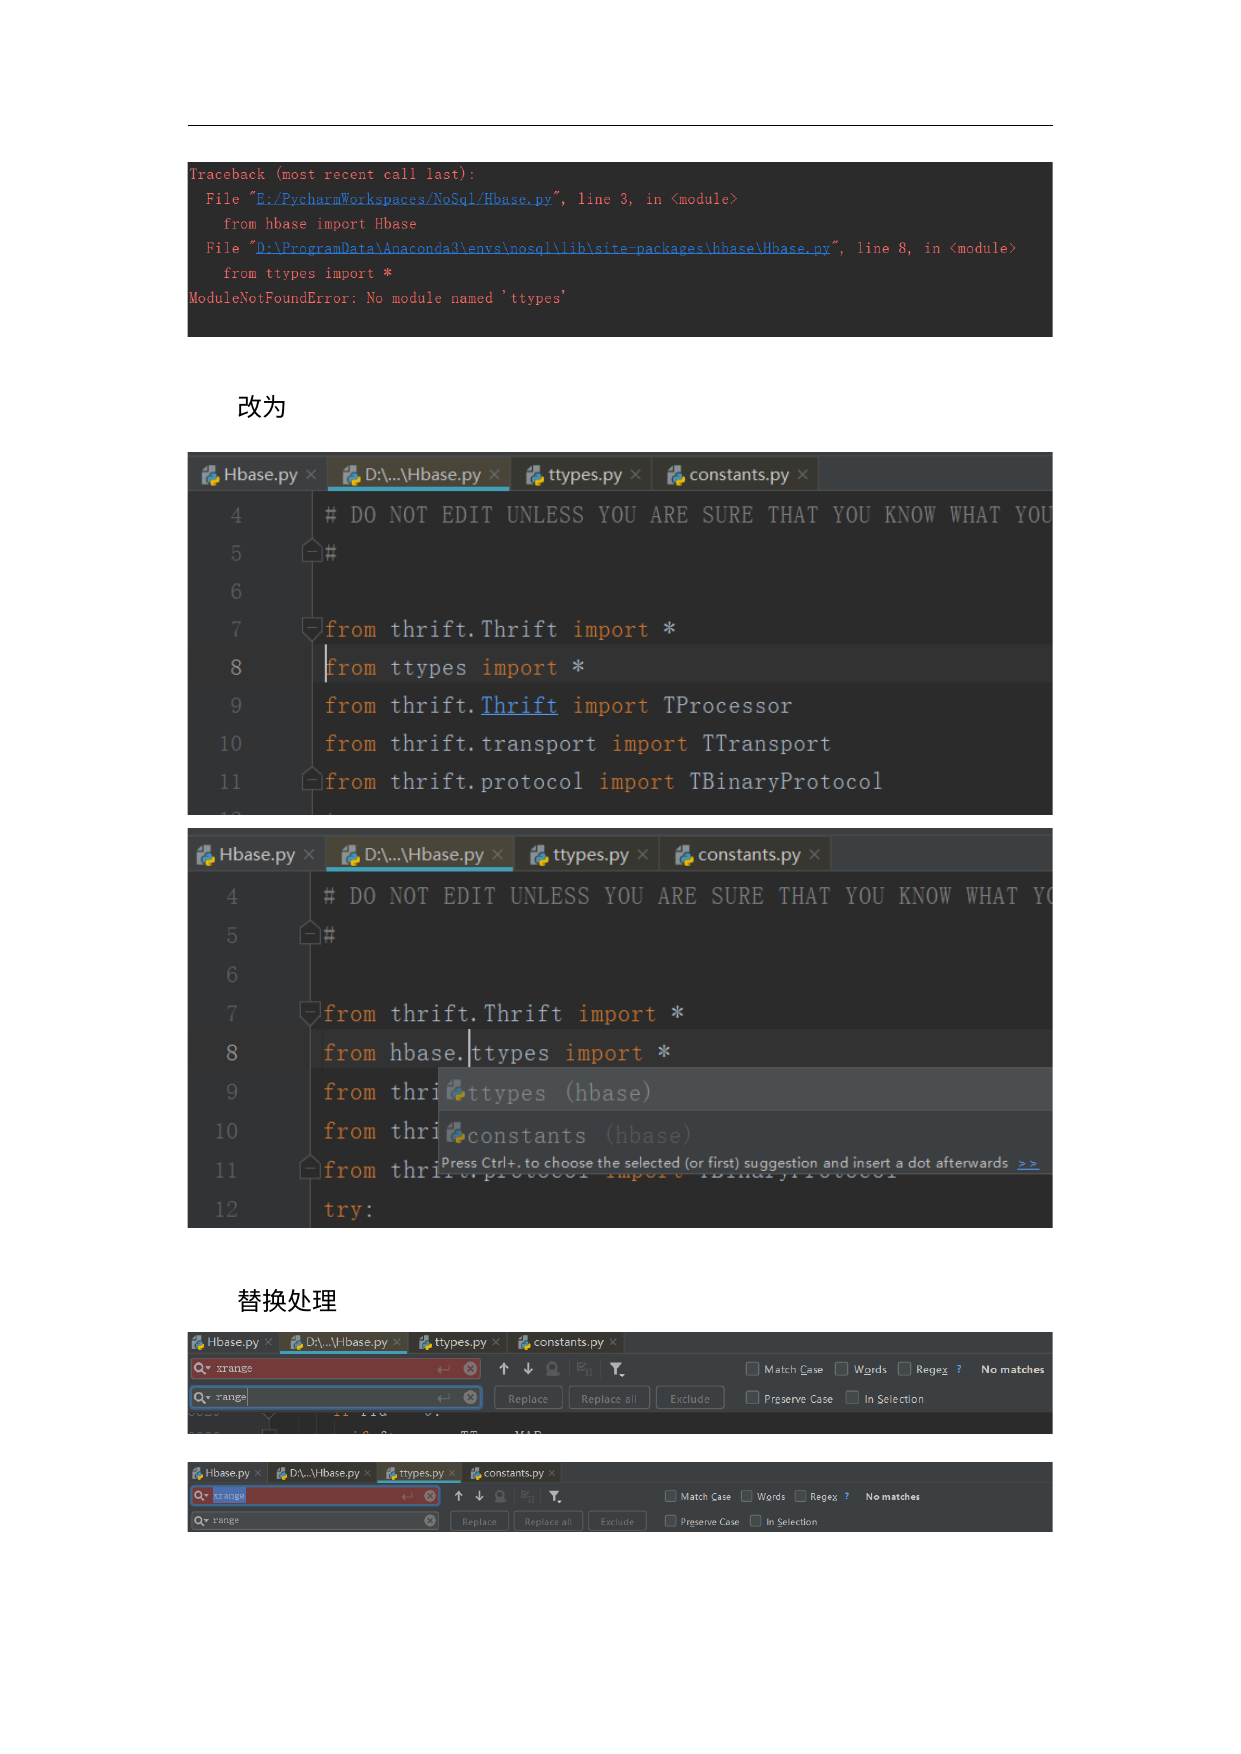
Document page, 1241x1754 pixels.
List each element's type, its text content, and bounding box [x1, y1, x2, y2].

picture [187, 828, 1053, 1228]
picture [187, 1332, 1053, 1434]
picture [187, 452, 1053, 815]
picture [187, 1462, 1053, 1532]
text 改为 [187, 373, 1053, 438]
text 替换处理 [187, 1267, 1053, 1332]
picture [187, 162, 1053, 337]
